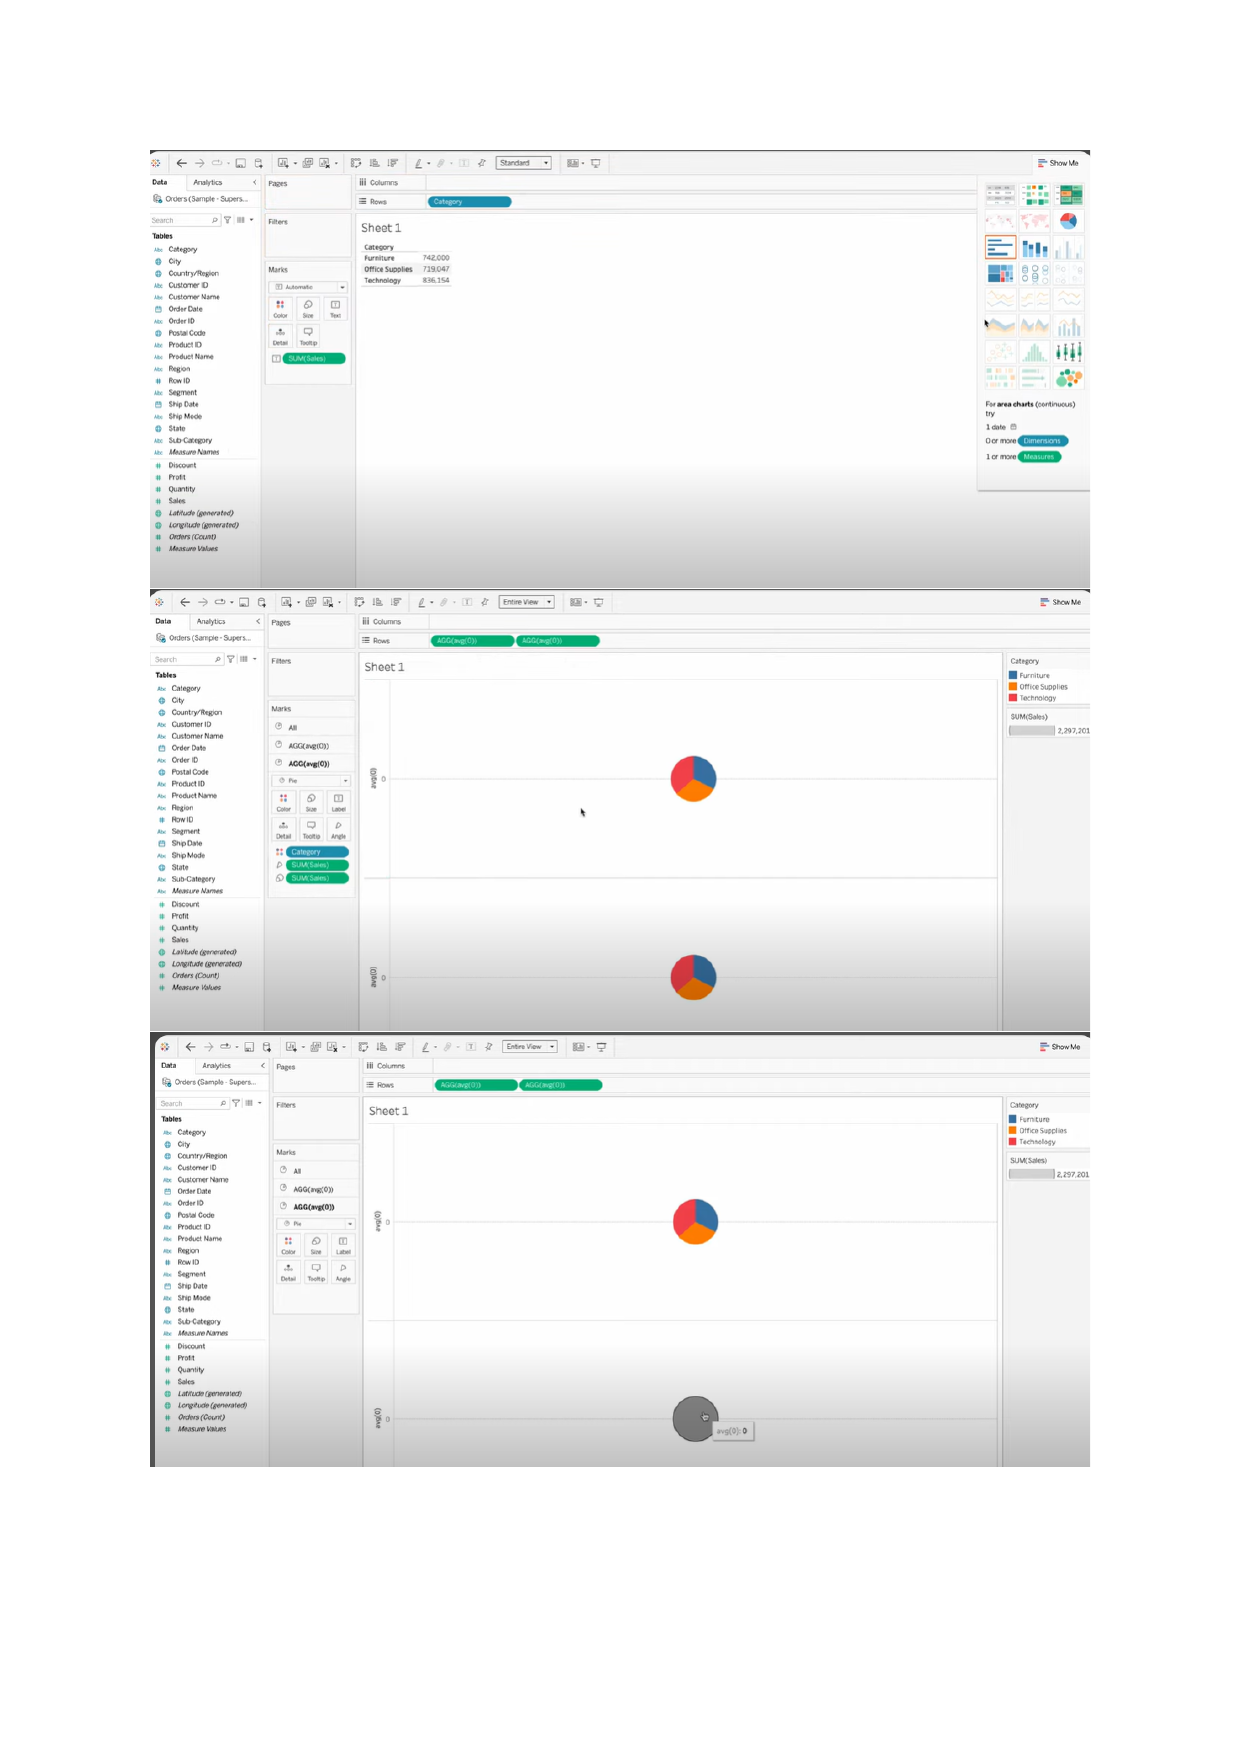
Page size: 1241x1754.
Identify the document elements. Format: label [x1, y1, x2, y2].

picture [150, 1032, 1091, 1467]
picture [150, 589, 1091, 1031]
picture [150, 150, 1091, 588]
